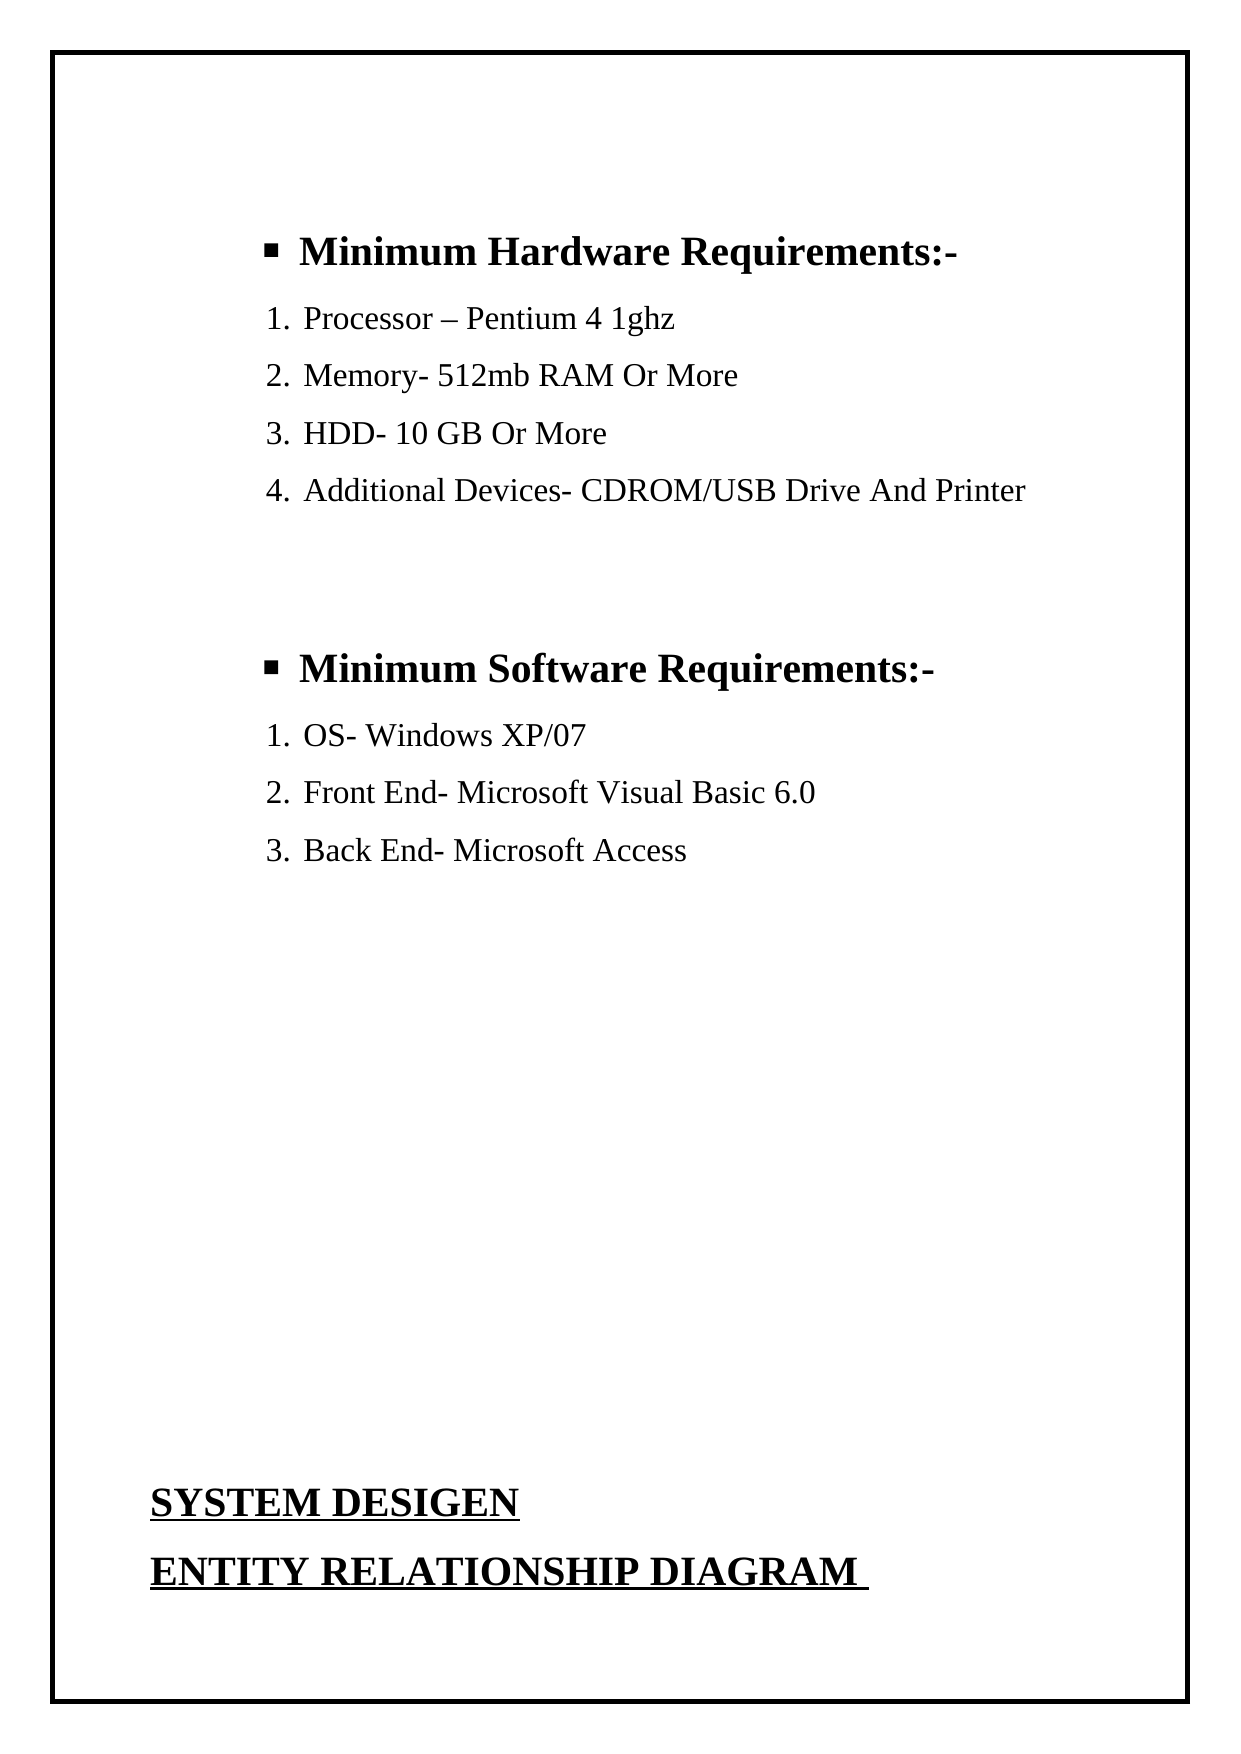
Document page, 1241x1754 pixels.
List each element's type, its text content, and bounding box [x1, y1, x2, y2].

list Additional Devices- CDROM/USB Drive And Printer [266, 471, 1090, 509]
list HDD- 10 GB Or More [266, 413, 1090, 452]
list Minimum Hardware Requirements:- [261, 226, 1090, 274]
list OS- Windows XP/07 [266, 715, 1090, 753]
text ENTITY RELATIONSHIP DIAGRAM [150, 1546, 1090, 1594]
list Processor – Pentium 4 1ghz [266, 298, 1090, 337]
list Memory- 512mb RAM Or More [266, 356, 1090, 394]
list Minimum Software Requirements:- [261, 643, 1090, 691]
list Front End- Microsoft Visual Basic 6.0 [266, 773, 1090, 811]
list Back End- Microsoft Access [266, 830, 1090, 868]
text SYSTEM DESIGEN [150, 1478, 1090, 1526]
